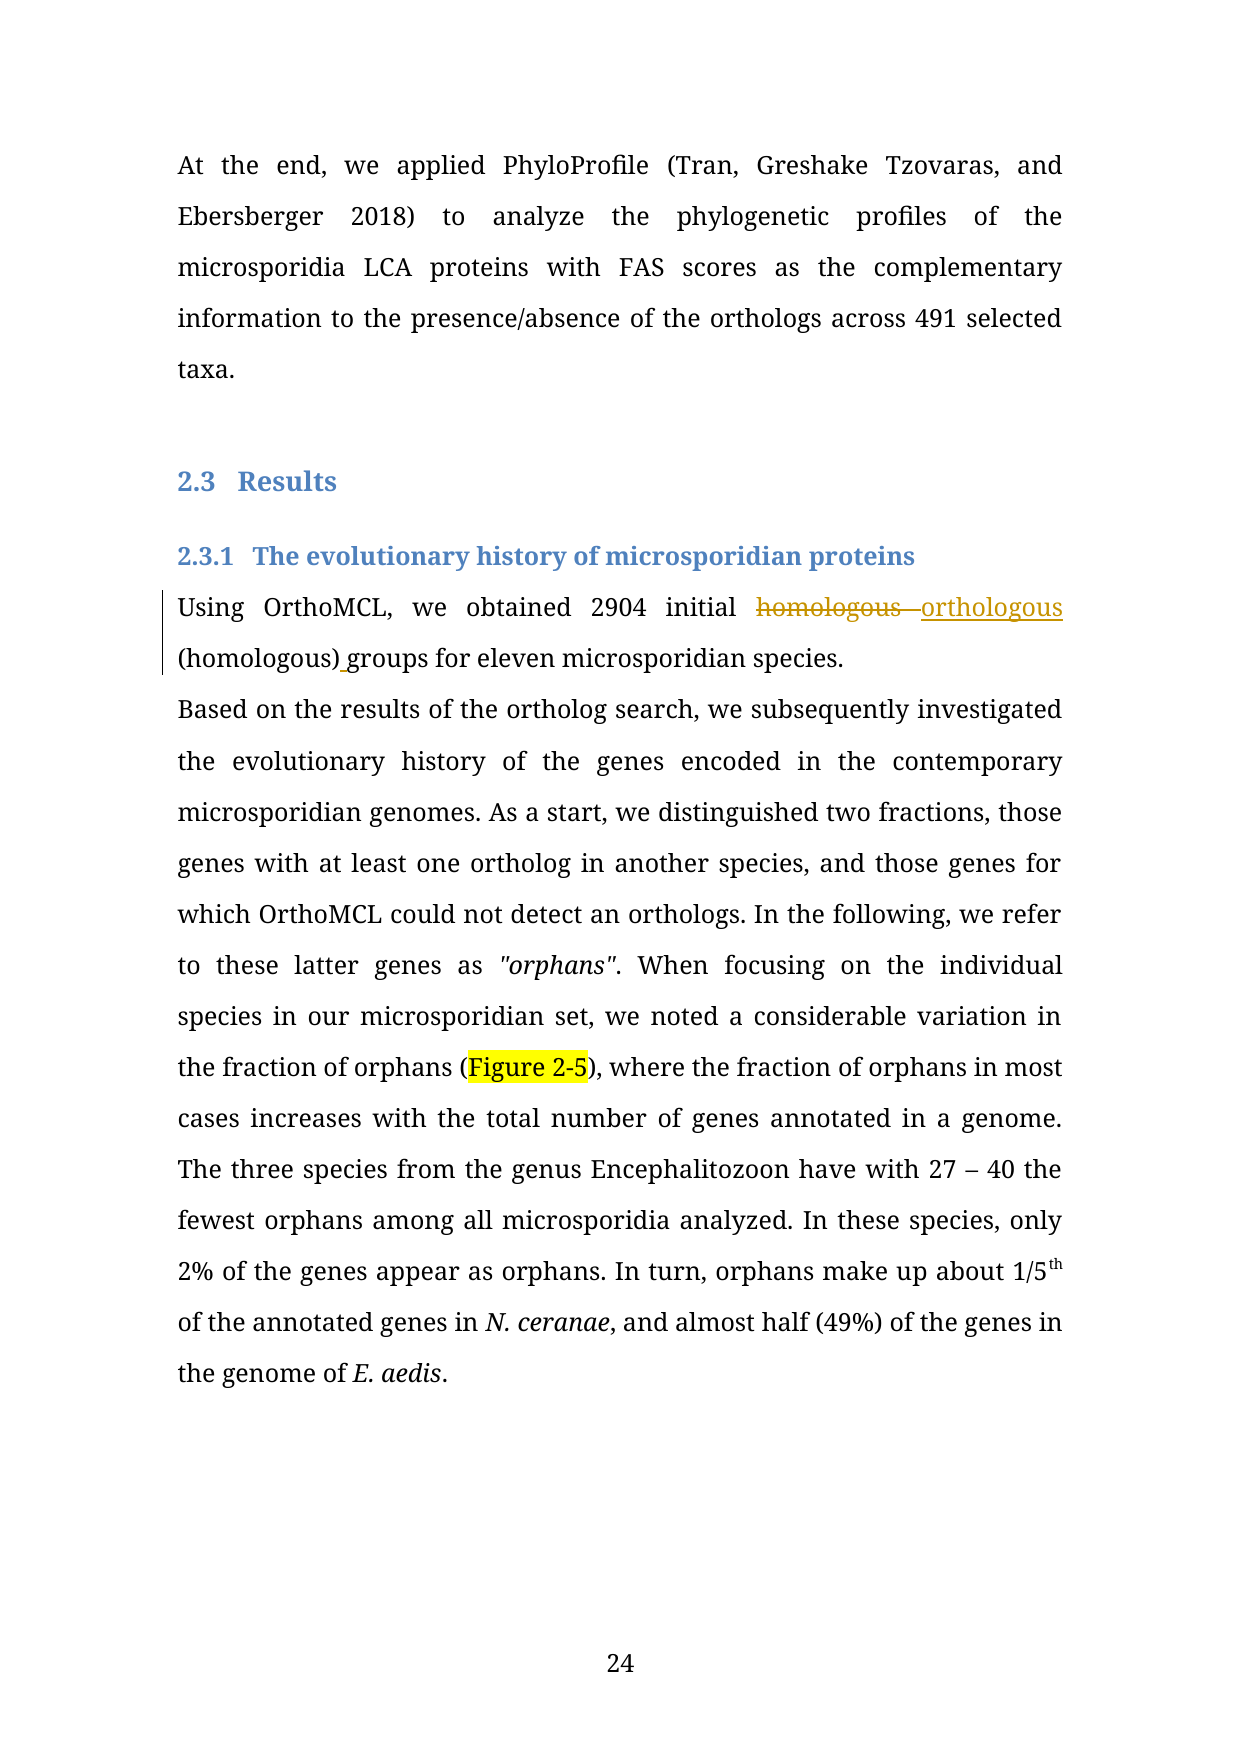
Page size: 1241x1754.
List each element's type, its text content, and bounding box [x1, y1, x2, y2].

subtitle The evolutionary history of microsporidian proteins [177, 539, 1063, 573]
text At the end, we applied PhyloProfile (Tran, Greshake Tzovaras, and Ebersberger 2018) to analyze the phylogenetic profiles of the microsporidia LCA proteins with FAS scores as the complementary information to the presence/absence of the orthologs across 491 selected taxa. [177, 148, 1063, 386]
subtitle Results [177, 463, 1063, 500]
text Using OrthoMCL, we obtained 2904 initial (homologous)groups for eleven microsporidian species. [177, 590, 1063, 675]
